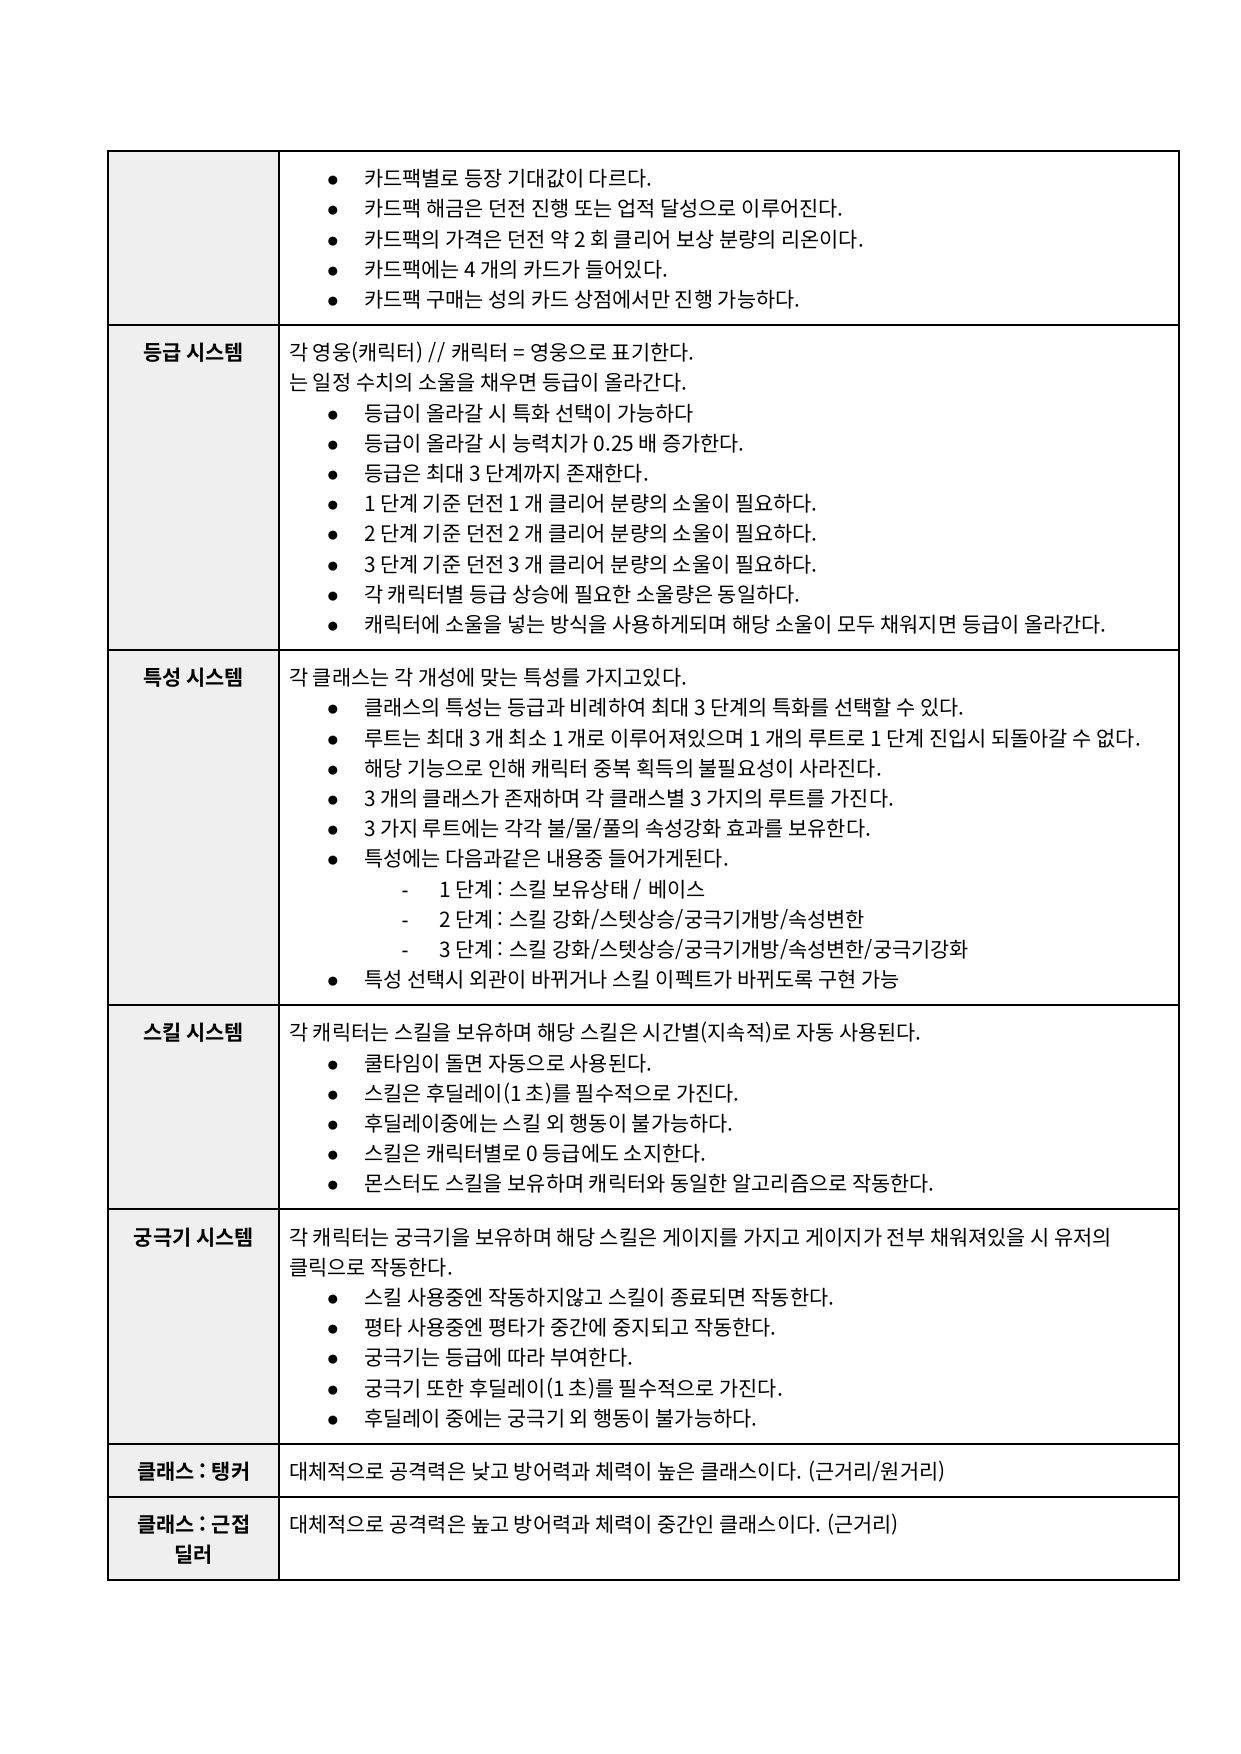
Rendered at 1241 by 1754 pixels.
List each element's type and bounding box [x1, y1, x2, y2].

table_header [280, 152, 1178, 324]
table_cell [280, 1210, 1178, 1443]
table_cell [280, 1006, 1178, 1208]
table_cell [109, 1445, 278, 1496]
table_cell [280, 1498, 1178, 1579]
table_cell [109, 651, 278, 1004]
table_header [109, 152, 278, 324]
table_cell [109, 1210, 278, 1443]
table_cell [280, 1445, 1178, 1496]
table_cell [280, 326, 1178, 649]
table_cell [109, 326, 278, 649]
table_cell [109, 1498, 278, 1579]
table_cell [280, 651, 1178, 1004]
table_cell [109, 1006, 278, 1208]
